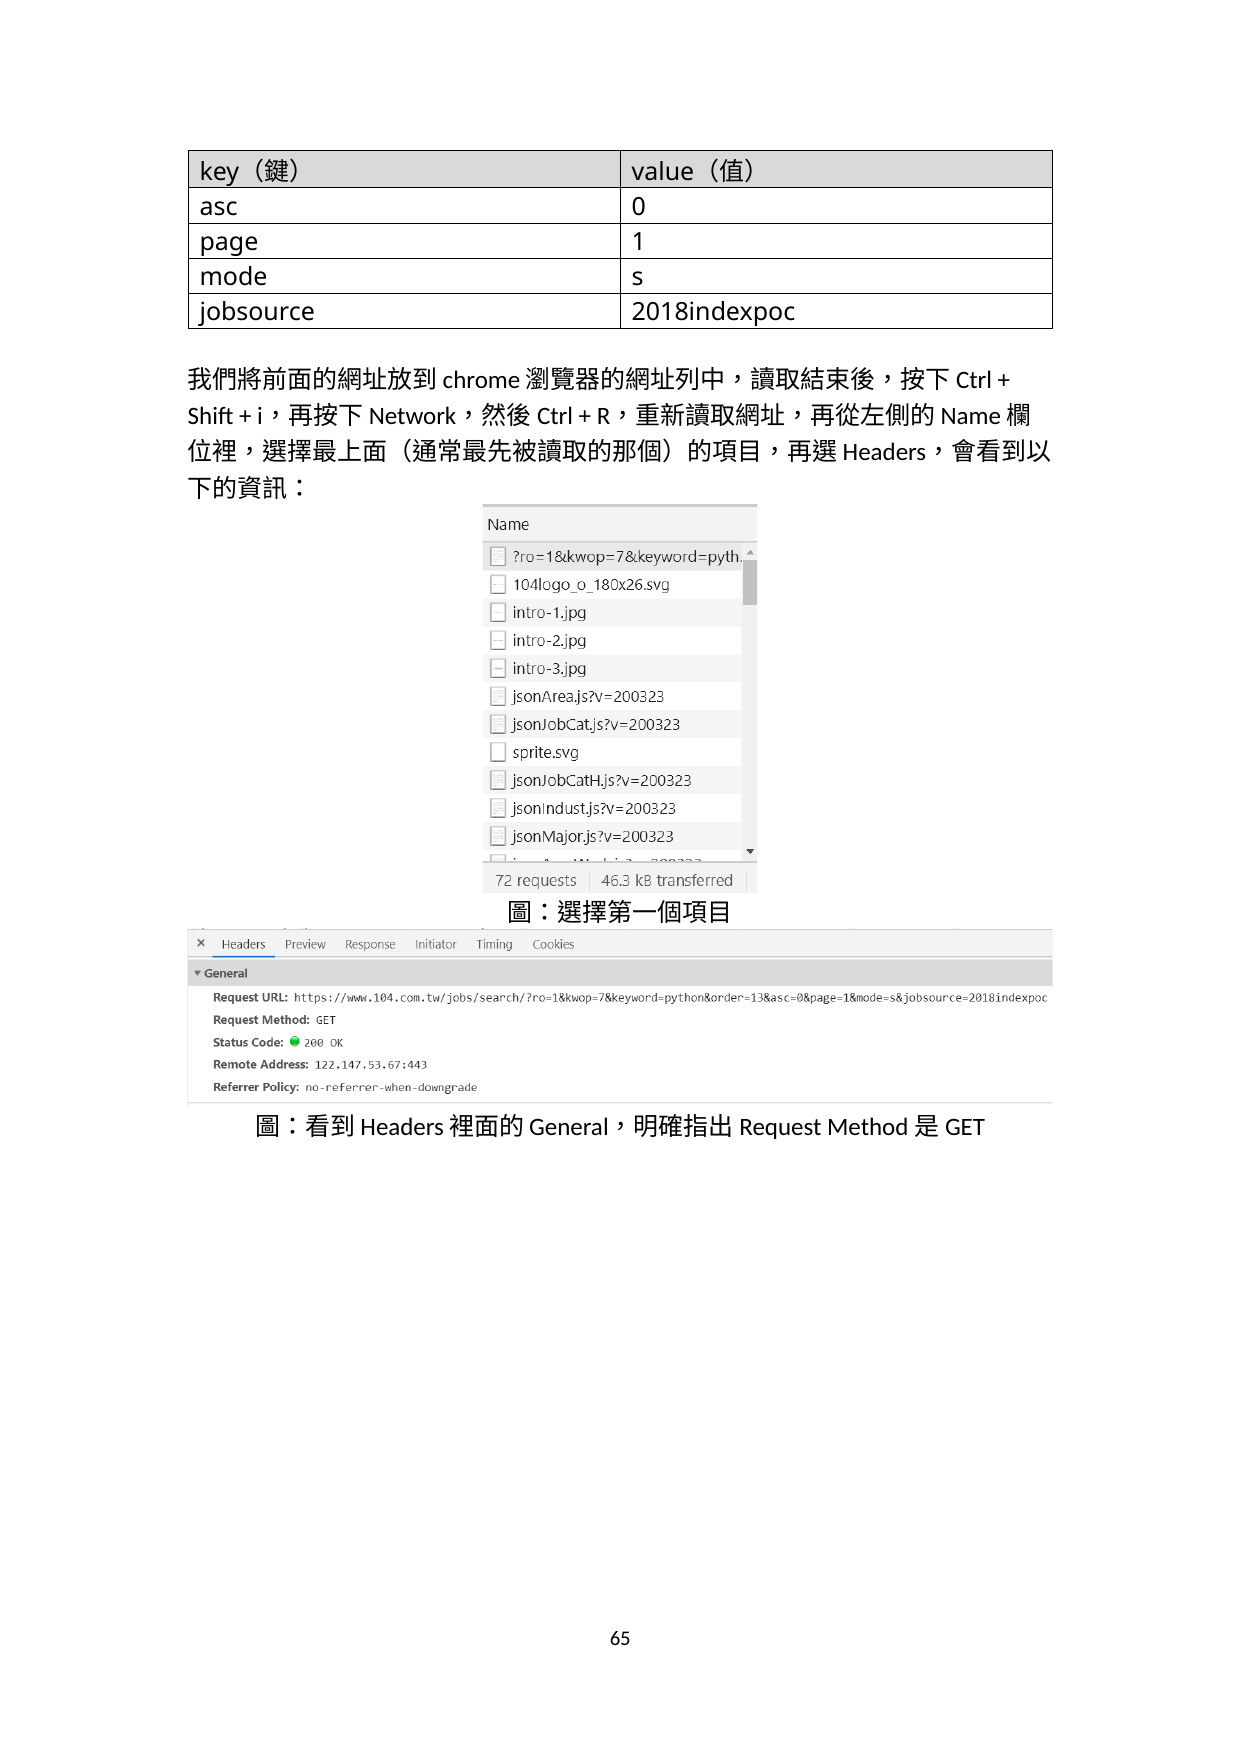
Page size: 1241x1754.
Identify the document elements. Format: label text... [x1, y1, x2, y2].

table_cell s [621, 259, 1052, 293]
table_cell jobsource [189, 294, 620, 328]
table_cell 2018indexpoc [621, 294, 1052, 328]
text 圖：選擇第一個項目 [187, 892, 1053, 928]
text 我們將前面的網址放到chrome瀏覽器的網址列中，讀取結束後，按下 Ctrl + Shift + i，再按下 Network，然後 Ctrl + R，重新讀取網址，再從左側的Name欄位裡，選擇最上面（通常最先被讀取的那個）的項目，再選Headers，會看到以下的資訊： [187, 359, 1053, 504]
table_cell 0 [621, 188, 1052, 222]
picture [482, 504, 758, 893]
table_header key（鍵） [189, 151, 620, 187]
table_cell page [189, 224, 620, 257]
table_cell mode [189, 259, 620, 293]
table_cell 1 [621, 224, 1052, 257]
picture [187, 928, 1053, 1107]
table_cell asc [189, 188, 620, 222]
table_header value（值） [621, 151, 1052, 187]
text 圖：看到Headers裡面的General，明確指出 Request Method 是 GET [187, 1107, 1053, 1142]
